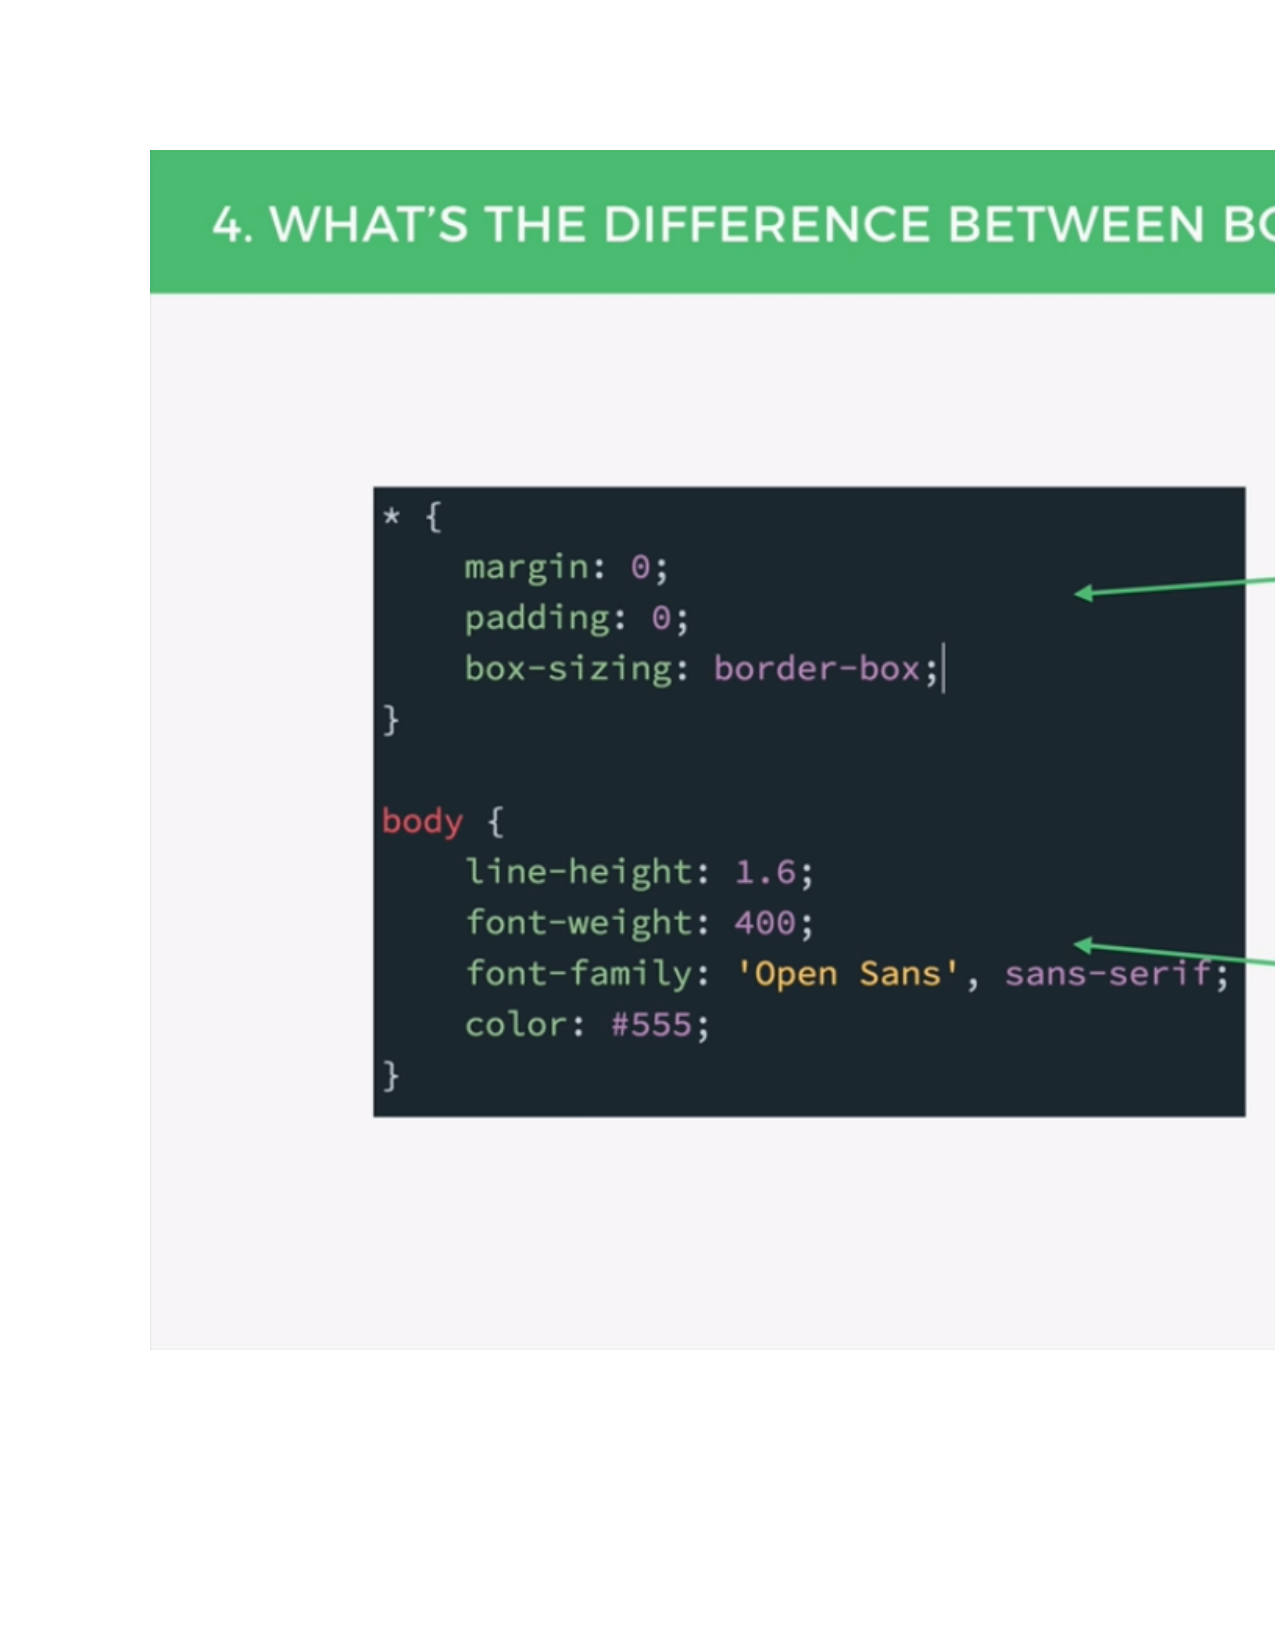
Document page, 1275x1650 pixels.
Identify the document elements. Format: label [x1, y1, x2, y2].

picture [150, 150, 1275, 1350]
